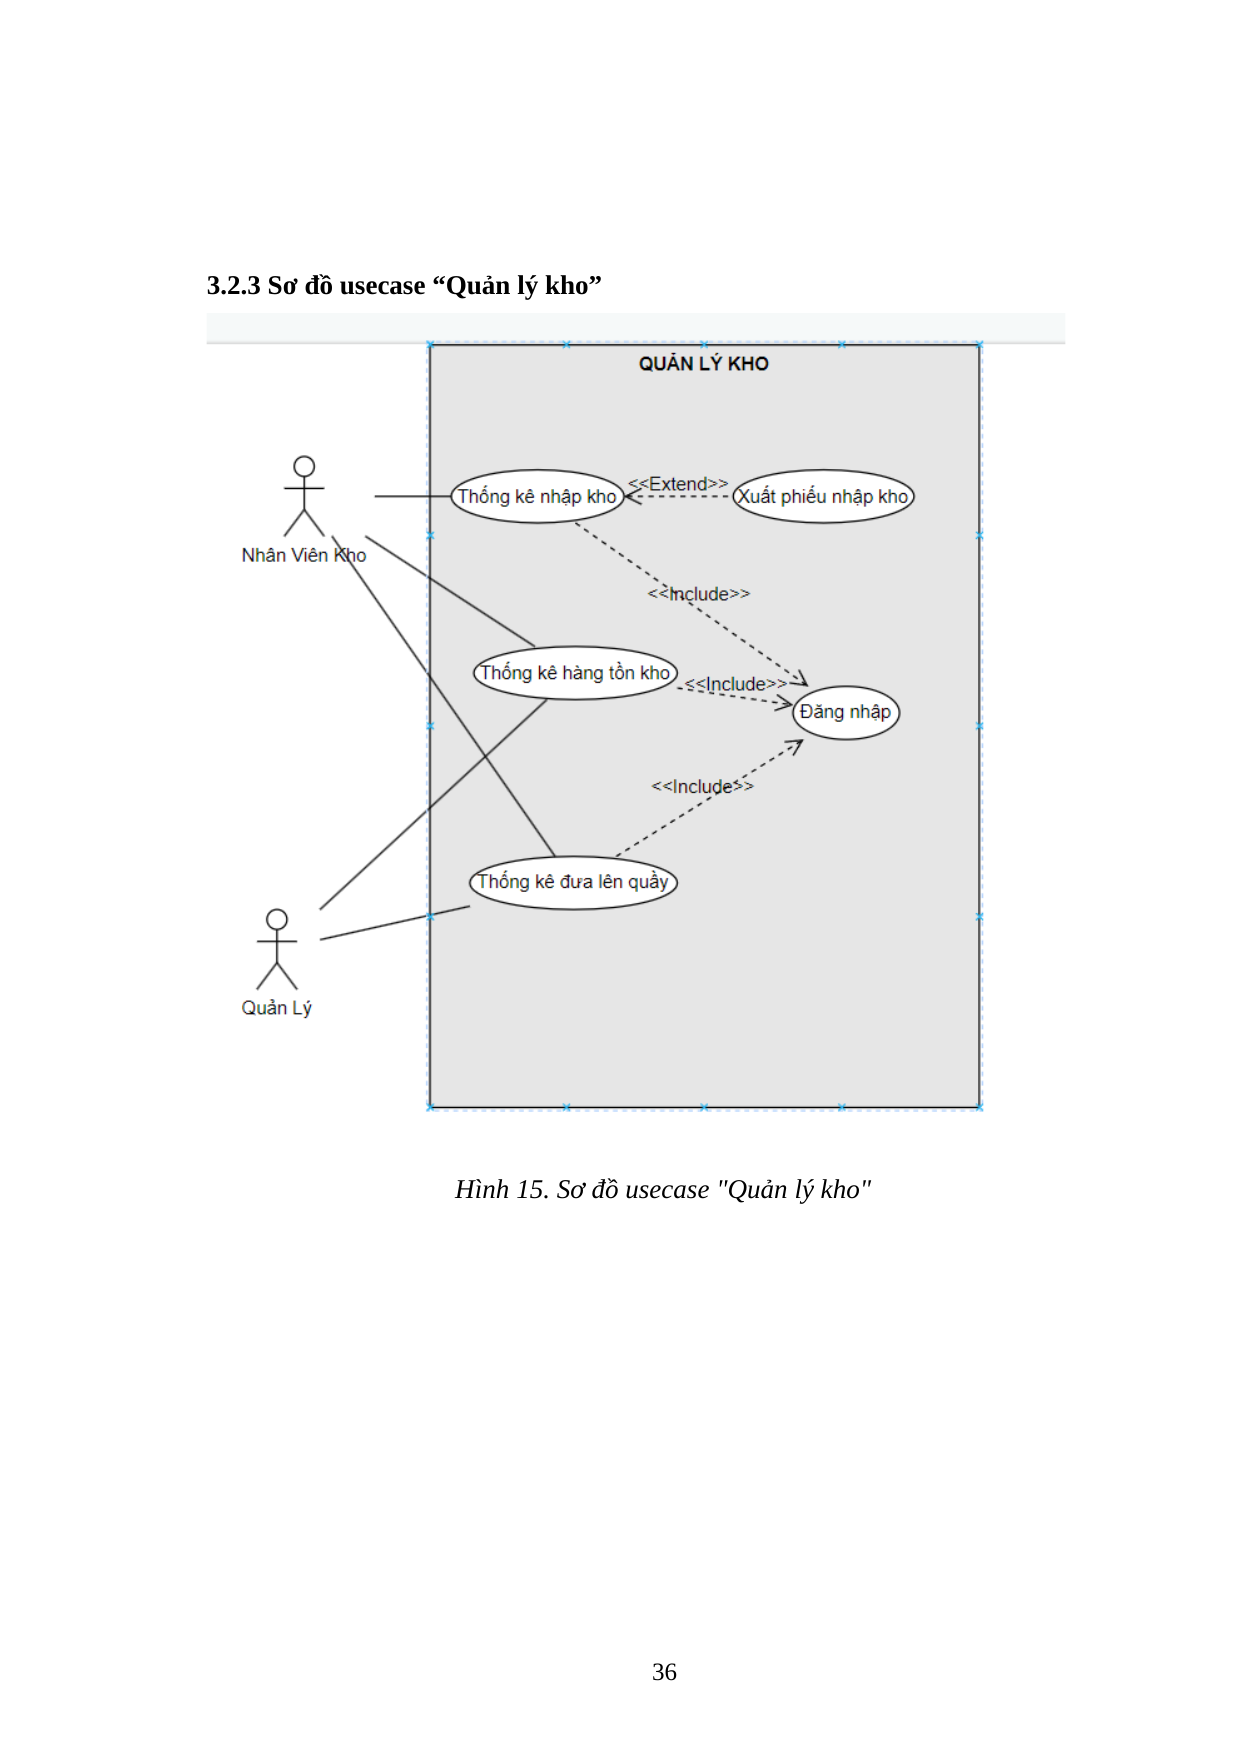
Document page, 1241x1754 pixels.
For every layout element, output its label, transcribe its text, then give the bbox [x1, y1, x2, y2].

subtitle 3.2.3 Sơ đồ usecase “Quản lý kho” [207, 269, 1122, 301]
picture [206, 313, 1066, 1157]
